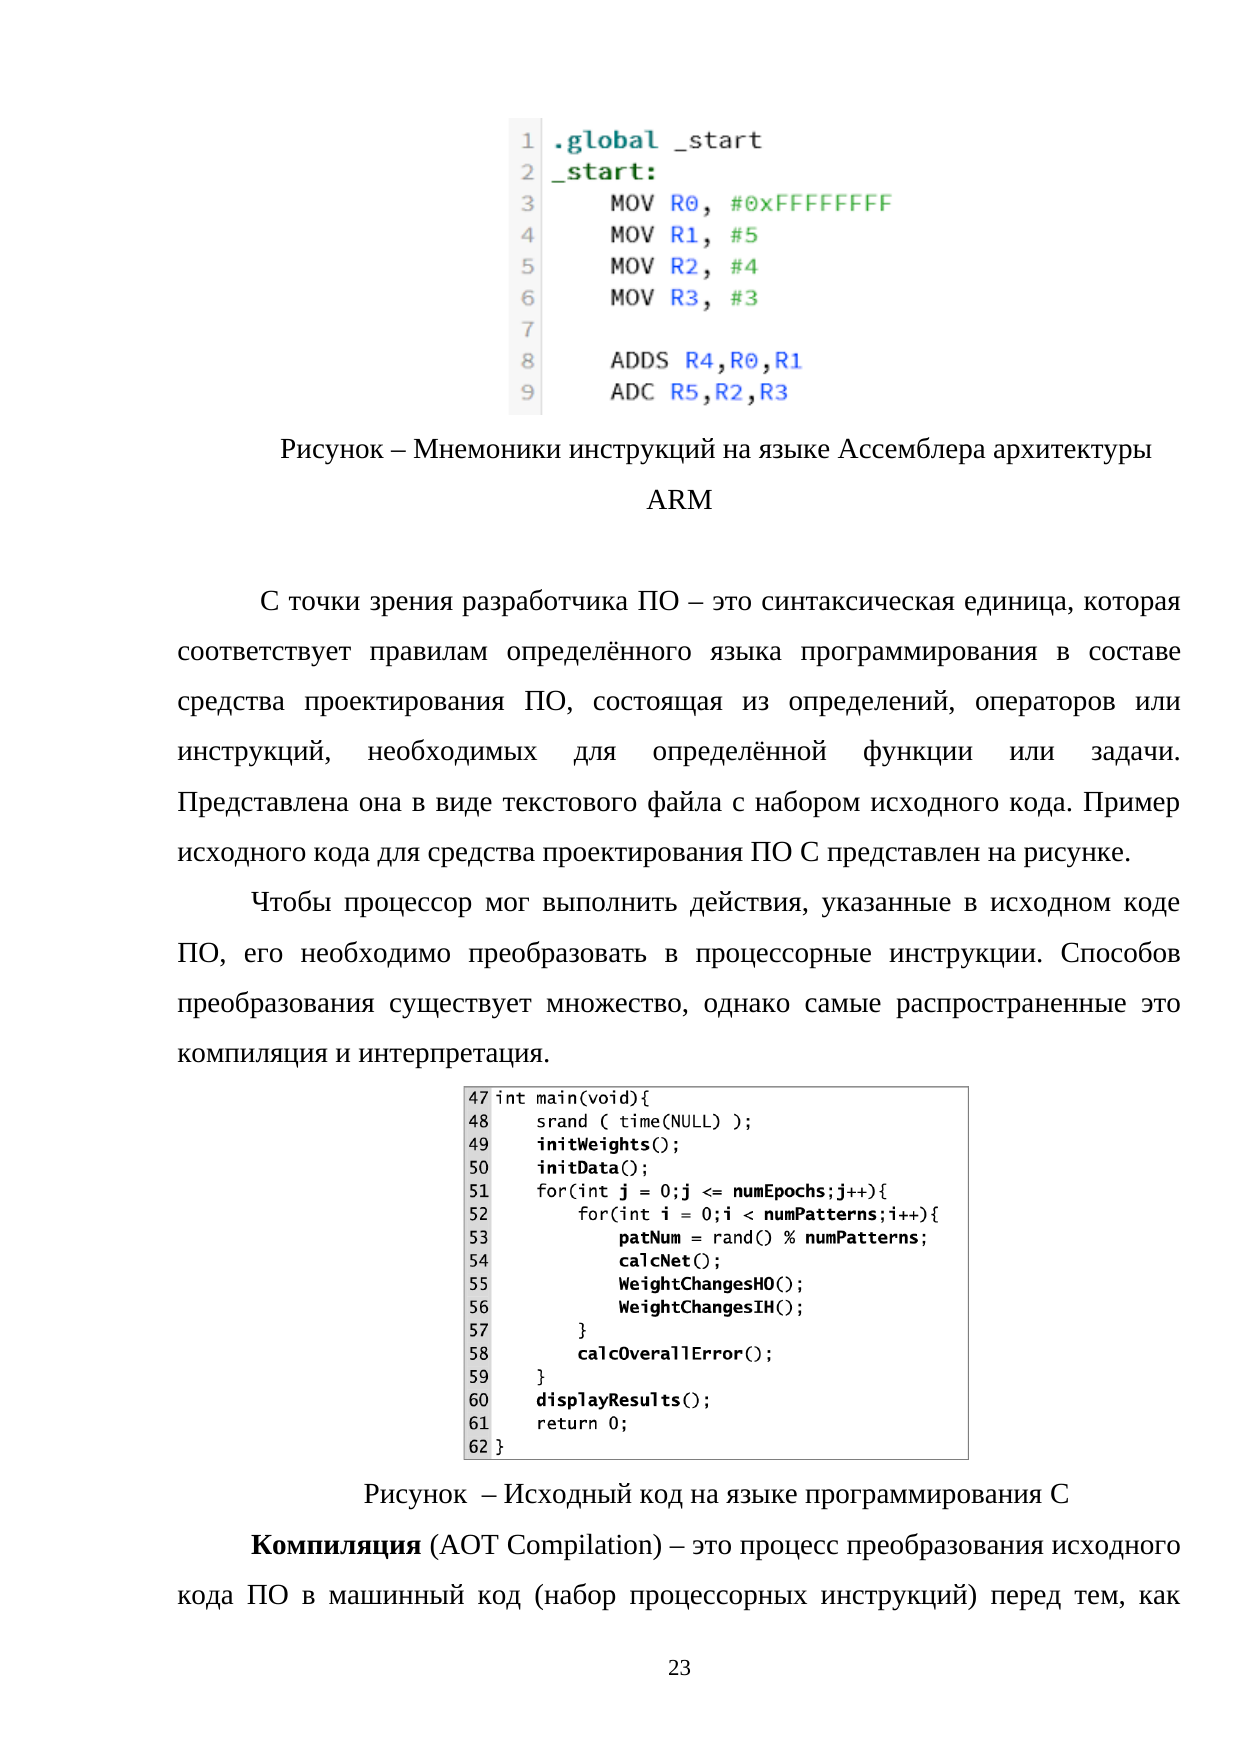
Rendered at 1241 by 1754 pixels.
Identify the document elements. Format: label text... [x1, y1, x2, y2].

picture [463, 1085, 969, 1460]
picture [508, 118, 924, 415]
text Рисунок – Исходный код на языке программирования C [177, 1477, 1182, 1510]
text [177, 1527, 1182, 1611]
text Чтобы процессор мог выполнить действия, указанные в исходном коде ПО, его необходимо преобразовать в процессорные инструкции. Способов преобразования существует множество, однако самые распространенные это компиляция и интерпретация. [177, 884, 1182, 1069]
text С точки зрения разработчика ПО – это синтаксическая единица, которая соответствует правилам определённого языка программирования в составе средства проектирования ПО, состоящая из определений, операторов или инструкций, необходимых для определённой функции или задачи. Представлена она в виде текстового файла с набором исходного кода. Пример исходного кода для средства проектирования ПО C представлен на рисунке. [177, 583, 1182, 868]
text Рисунок – Мнемоники инструкций на языке Ассемблера архитектуры ARM [177, 432, 1182, 516]
